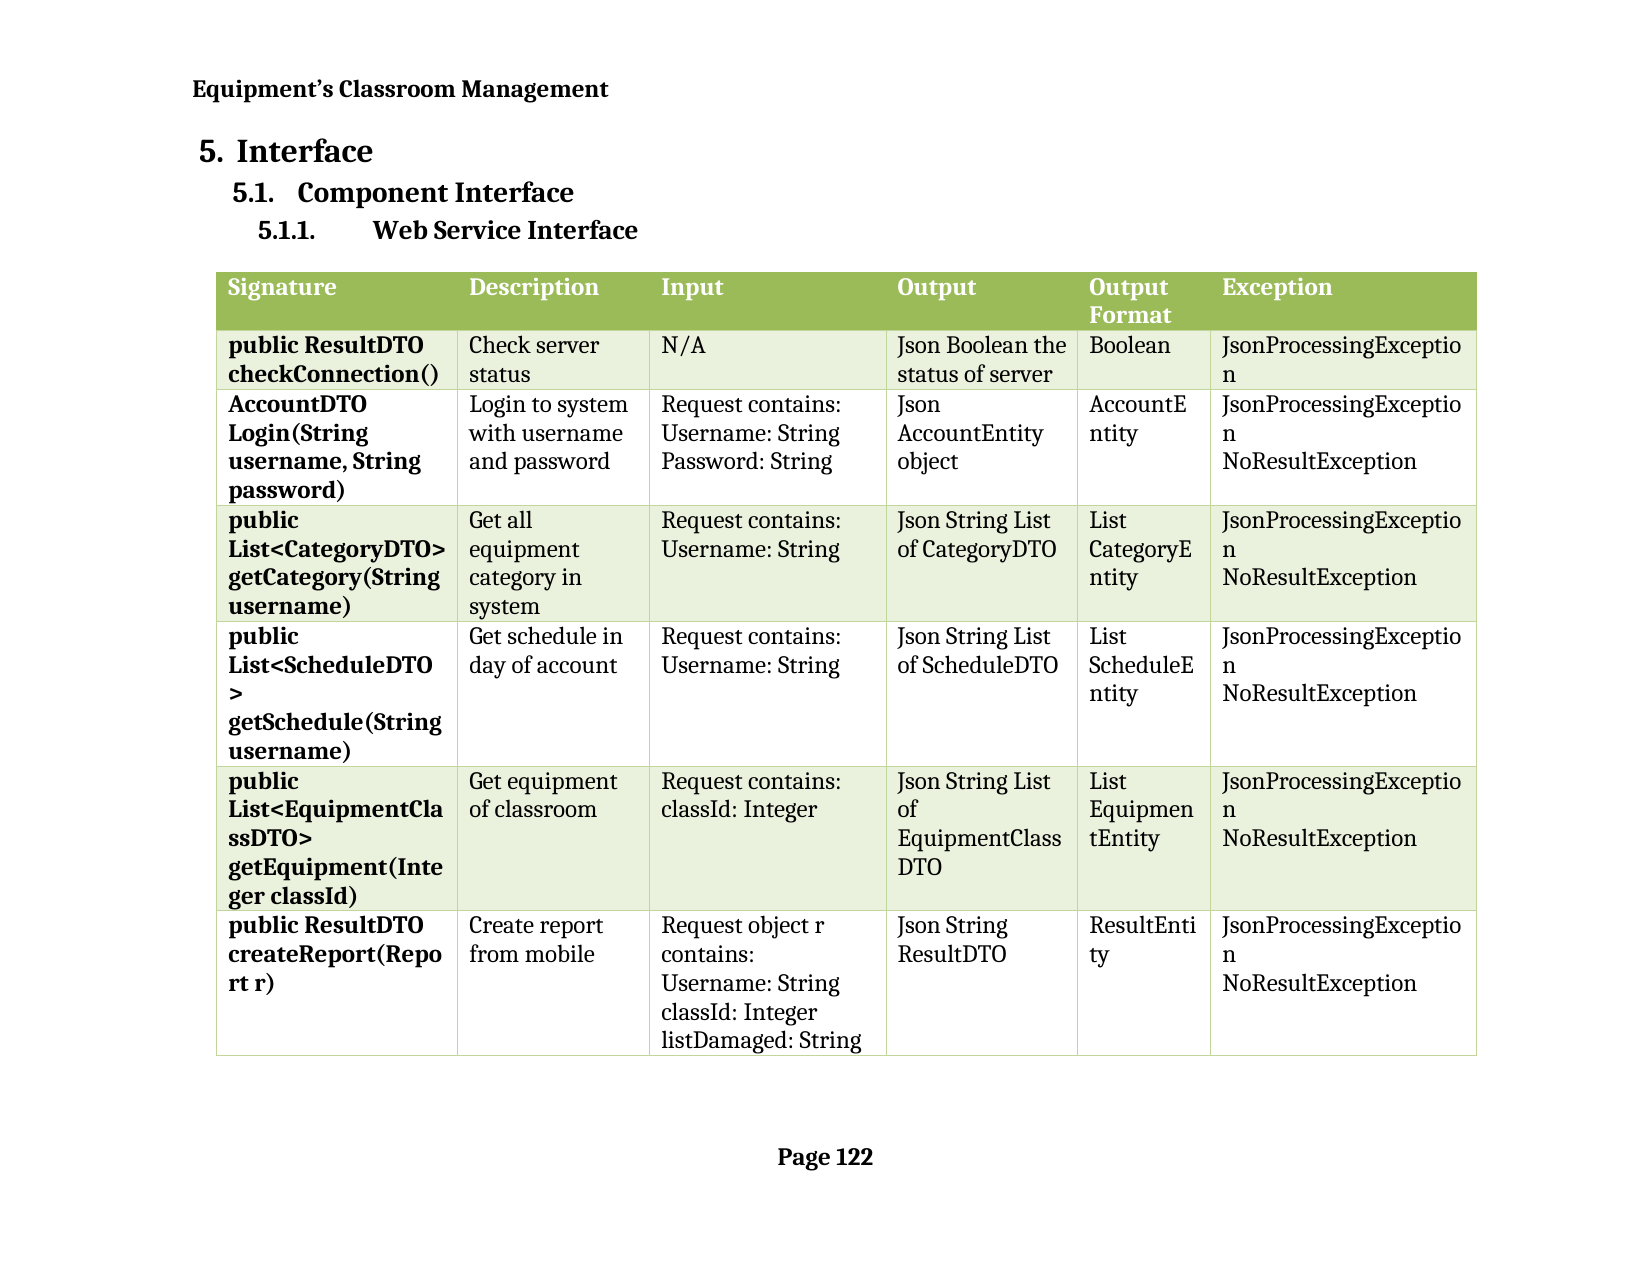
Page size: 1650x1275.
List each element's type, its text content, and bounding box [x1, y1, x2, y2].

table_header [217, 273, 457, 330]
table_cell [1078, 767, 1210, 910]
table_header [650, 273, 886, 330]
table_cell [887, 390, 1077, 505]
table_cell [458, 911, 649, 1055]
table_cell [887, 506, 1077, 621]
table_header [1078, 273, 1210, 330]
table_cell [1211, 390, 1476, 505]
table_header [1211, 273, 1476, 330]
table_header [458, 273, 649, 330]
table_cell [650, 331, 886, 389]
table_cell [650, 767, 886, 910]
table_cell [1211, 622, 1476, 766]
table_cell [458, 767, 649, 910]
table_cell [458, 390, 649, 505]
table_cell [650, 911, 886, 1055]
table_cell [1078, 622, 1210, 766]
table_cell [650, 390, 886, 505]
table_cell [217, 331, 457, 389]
list Component Interface [232, 177, 1502, 210]
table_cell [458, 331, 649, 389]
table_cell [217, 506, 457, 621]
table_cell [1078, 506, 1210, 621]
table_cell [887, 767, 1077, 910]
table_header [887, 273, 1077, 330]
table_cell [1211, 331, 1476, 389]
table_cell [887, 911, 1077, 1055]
list Web Service Interface [258, 215, 1502, 246]
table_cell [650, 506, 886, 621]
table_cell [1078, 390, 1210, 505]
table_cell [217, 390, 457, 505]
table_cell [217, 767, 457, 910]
list Interface [199, 132, 1502, 171]
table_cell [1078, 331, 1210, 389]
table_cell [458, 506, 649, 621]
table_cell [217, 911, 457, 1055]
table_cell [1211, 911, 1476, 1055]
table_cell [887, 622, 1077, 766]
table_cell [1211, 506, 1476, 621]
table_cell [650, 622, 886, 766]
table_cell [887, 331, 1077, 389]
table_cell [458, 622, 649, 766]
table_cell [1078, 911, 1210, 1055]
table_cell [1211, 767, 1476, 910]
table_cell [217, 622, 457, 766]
